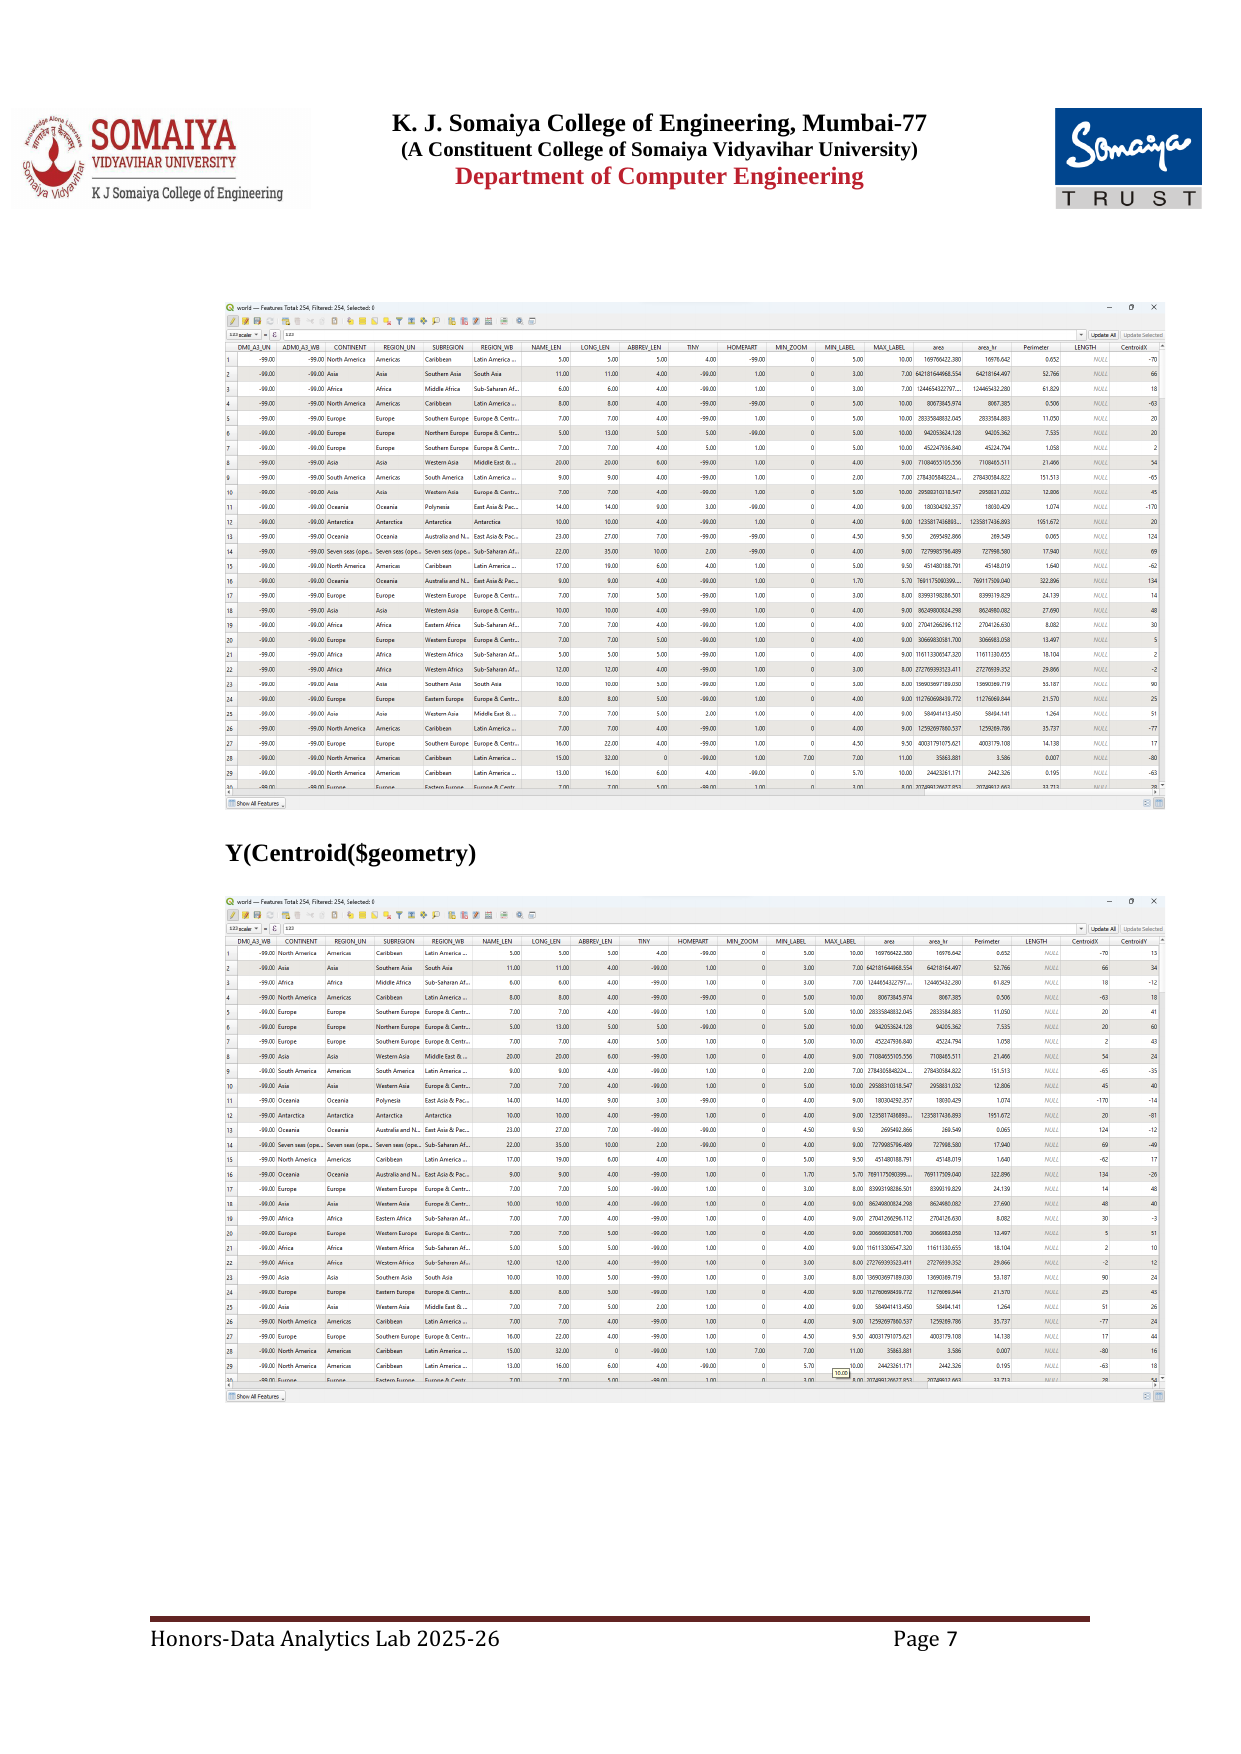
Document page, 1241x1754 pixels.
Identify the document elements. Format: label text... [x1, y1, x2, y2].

text Y(Centroid($geometry) [225, 838, 1090, 867]
picture [225, 302, 1166, 810]
picture [225, 896, 1166, 1403]
picture [11, 108, 312, 209]
picture [1055, 108, 1202, 209]
